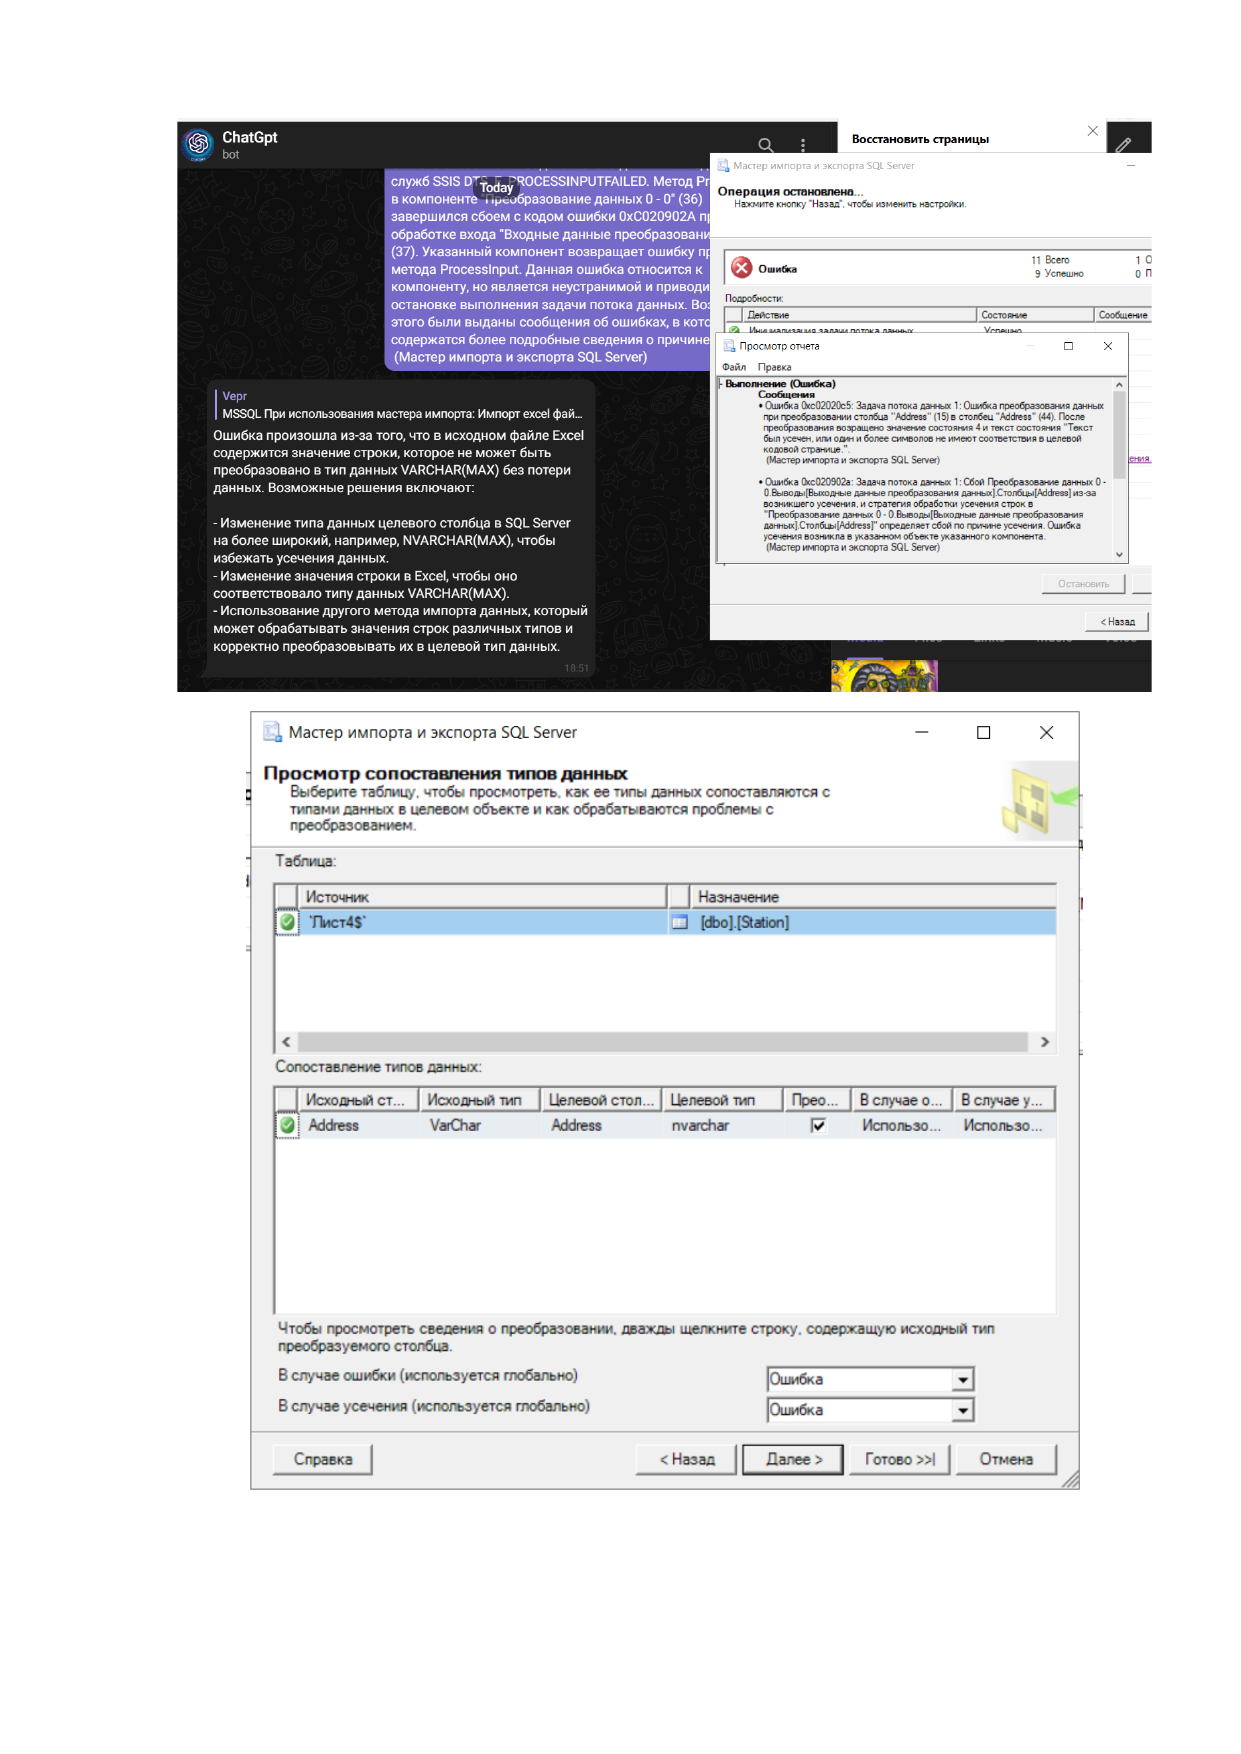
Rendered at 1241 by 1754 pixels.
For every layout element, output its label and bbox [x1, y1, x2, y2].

picture [177, 118, 1152, 692]
picture [246, 708, 1083, 1494]
